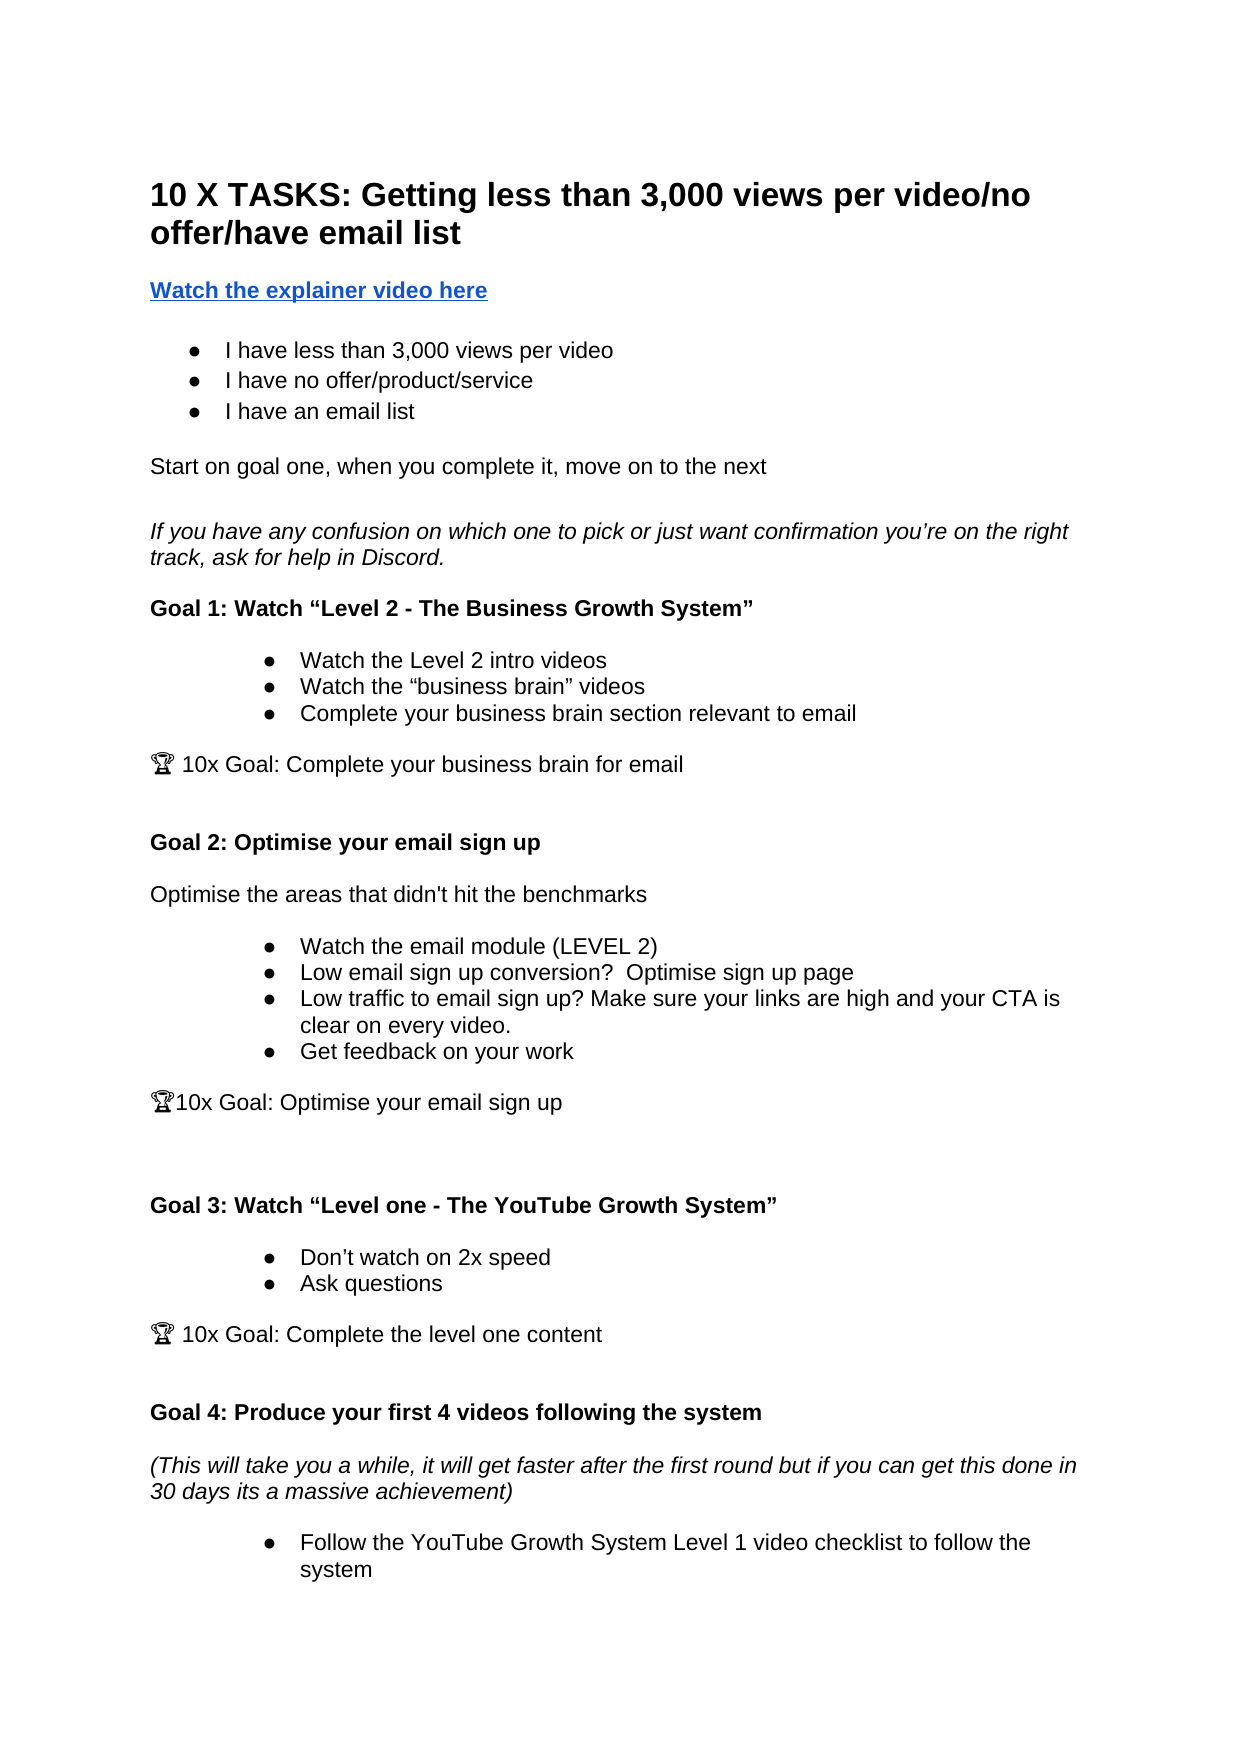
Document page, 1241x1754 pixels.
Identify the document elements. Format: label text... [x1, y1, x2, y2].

text Watch the explainer video here [150, 277, 1090, 303]
text Goal 4: Produce your first 4 videos following the system (This will take you a while, it will get faster after the first round but if you can get this done in 30 days its a massive achievement) [150, 1372, 1090, 1504]
list Watch the email module (LEVEL 2) [262, 933, 1090, 959]
list I have less than 3,000 views per video [187, 337, 1090, 364]
list Low traffic to email sign up? Make sure your links are high and your CTA is clear on every video. [262, 985, 1090, 1038]
list Follow the YouTube Growth System Level 1 video checklist to follow the system [262, 1529, 1090, 1582]
text Goal 3: Watch “Level one - The YouTube Growth System” [150, 1192, 1090, 1218]
list Don’t watch on 2x speed [262, 1243, 1090, 1270]
subtitle 10 X TASKS: Getting less than 3,000 views per video/no offer/have email list [150, 175, 1090, 252]
subtitle Start on goal one, when you complete it, move on to the next If you have any confusion on which one to pick or just want confirmation you’re on the right track, ask for help in Discord. [150, 453, 1090, 570]
text 🏆 10x Goal: Complete your business brain for email [150, 751, 1090, 777]
list I have an email list [187, 398, 1090, 424]
list Watch the Level 2 intro videos [262, 647, 1090, 673]
text Goal 2: Optimise your email sign up Optimise the areas that didn't hit the benchmarks [150, 802, 1090, 908]
list Get feedback on your work [262, 1038, 1090, 1064]
list I have no offer/product/service [187, 367, 1090, 394]
list Low email sign up conversion? Optimise sign up page [262, 959, 1090, 985]
text Goal 1: Watch “Level 2 - The Business Growth System” [150, 595, 1090, 622]
text 🏆 10x Goal: Complete the level one content [150, 1321, 1090, 1347]
text 🏆10x Goal: Optimise your email sign up [150, 1089, 1090, 1116]
list Watch the “business brain” videos [262, 673, 1090, 699]
list Complete your business brain section relevant to email [262, 699, 1090, 726]
list Ask questions [262, 1270, 1090, 1296]
